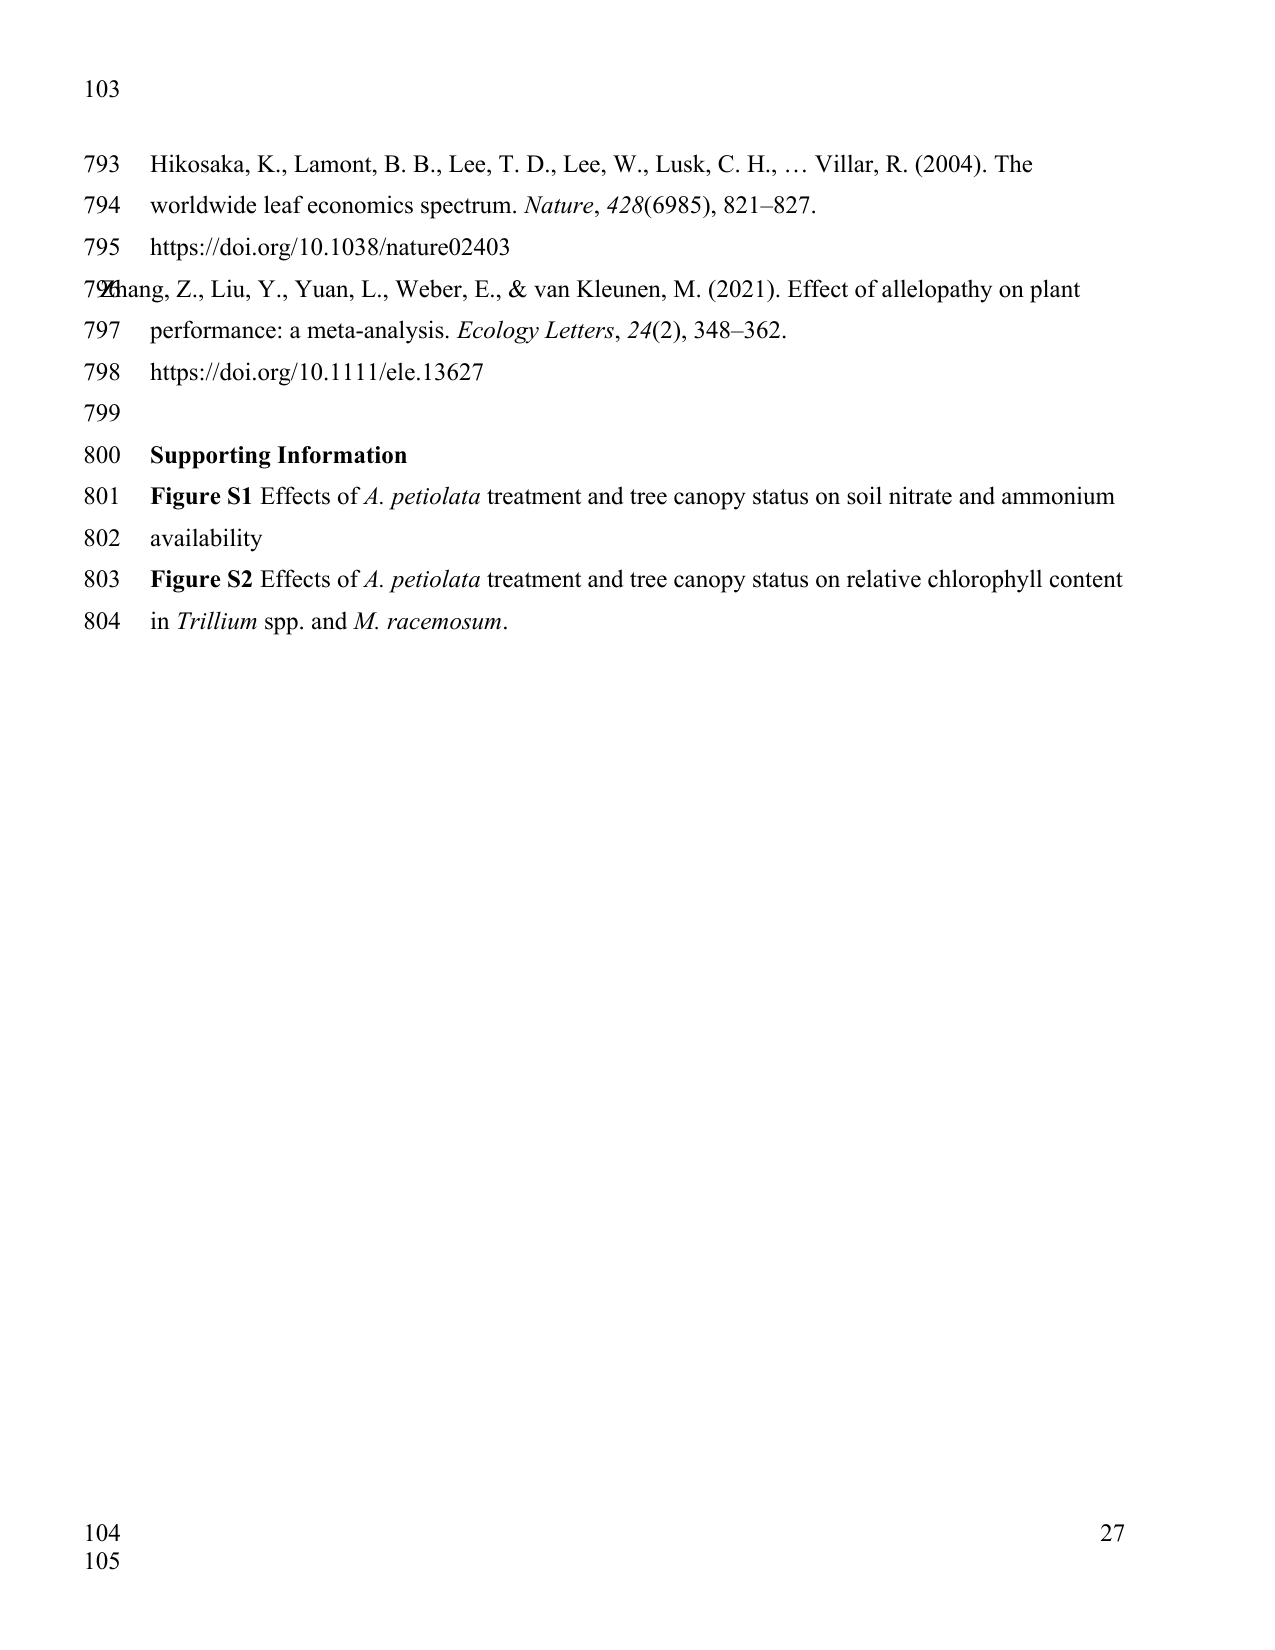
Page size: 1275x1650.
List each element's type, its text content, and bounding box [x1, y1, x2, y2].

text Figure S2 Effects of A. petiolata treatment and tree canopy status on relative chlorophyll content in Trillium spp. and M. racemosum. [150, 566, 1125, 635]
text Figure S1 Effects of A. petiolata treatment and tree canopy status on soil nitrate and ammonium availability [150, 482, 1125, 552]
text Supporting Information [150, 441, 1125, 469]
